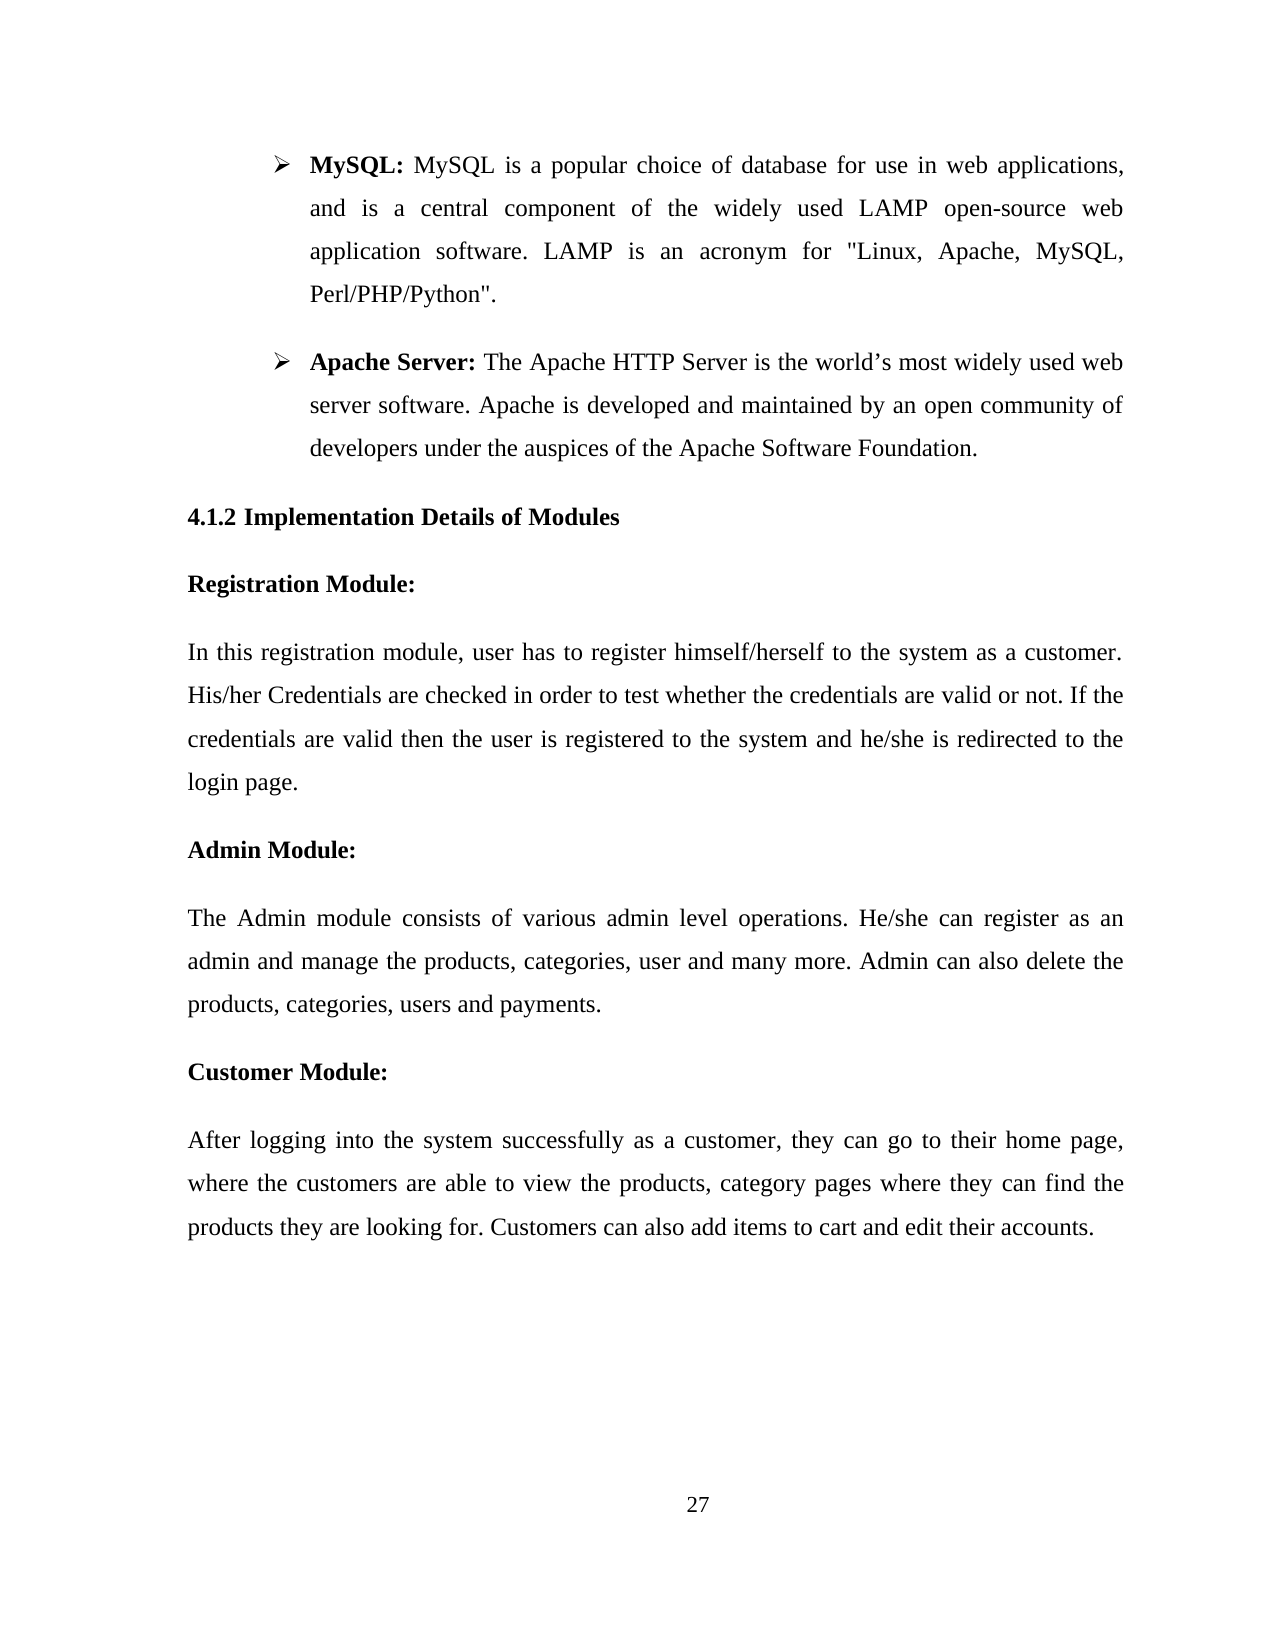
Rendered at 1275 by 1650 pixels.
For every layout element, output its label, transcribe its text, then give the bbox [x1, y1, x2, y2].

text In this registration module, user has to register himself/herself to the system as a customer. His/her Credentials are checked in order to test whether the credentials are valid or not. If the credentials are valid then the user is registered to the system and he/she is redirected to the login page. [187, 637, 1124, 796]
list MySQL: MySQL is a popular choice of database for use in web applications, and is a central component of the widely used LAMP open-source web application software. LAMP is an acronym for "Linux, Apache, MySQL, Perl/PHP/Python". [272, 150, 1124, 308]
text The Admin module consists of various admin level operations. He/she can register as an admin and manage the products, categories, user and many more. Admin can also delete the products, categories, users and payments. [187, 903, 1124, 1018]
subtitle Admin Module: [187, 835, 1221, 864]
text After logging into the system successfully as a customer, they can go to their home page, where the customers are able to view the products, category pages where they can find the products they are looking for. Customers can also add items to cart and edit their accounts. [187, 1125, 1124, 1240]
list Apache Server: The Apache HTTP Server is the world’s most widely used web server software. Apache is developed and maintained by an open community of developers under the auspices of the Apache Software Foundation. [272, 347, 1124, 462]
subtitle Implementation Details of Modules Registration Module: [187, 502, 620, 598]
subtitle Customer Module: [187, 1057, 1221, 1086]
